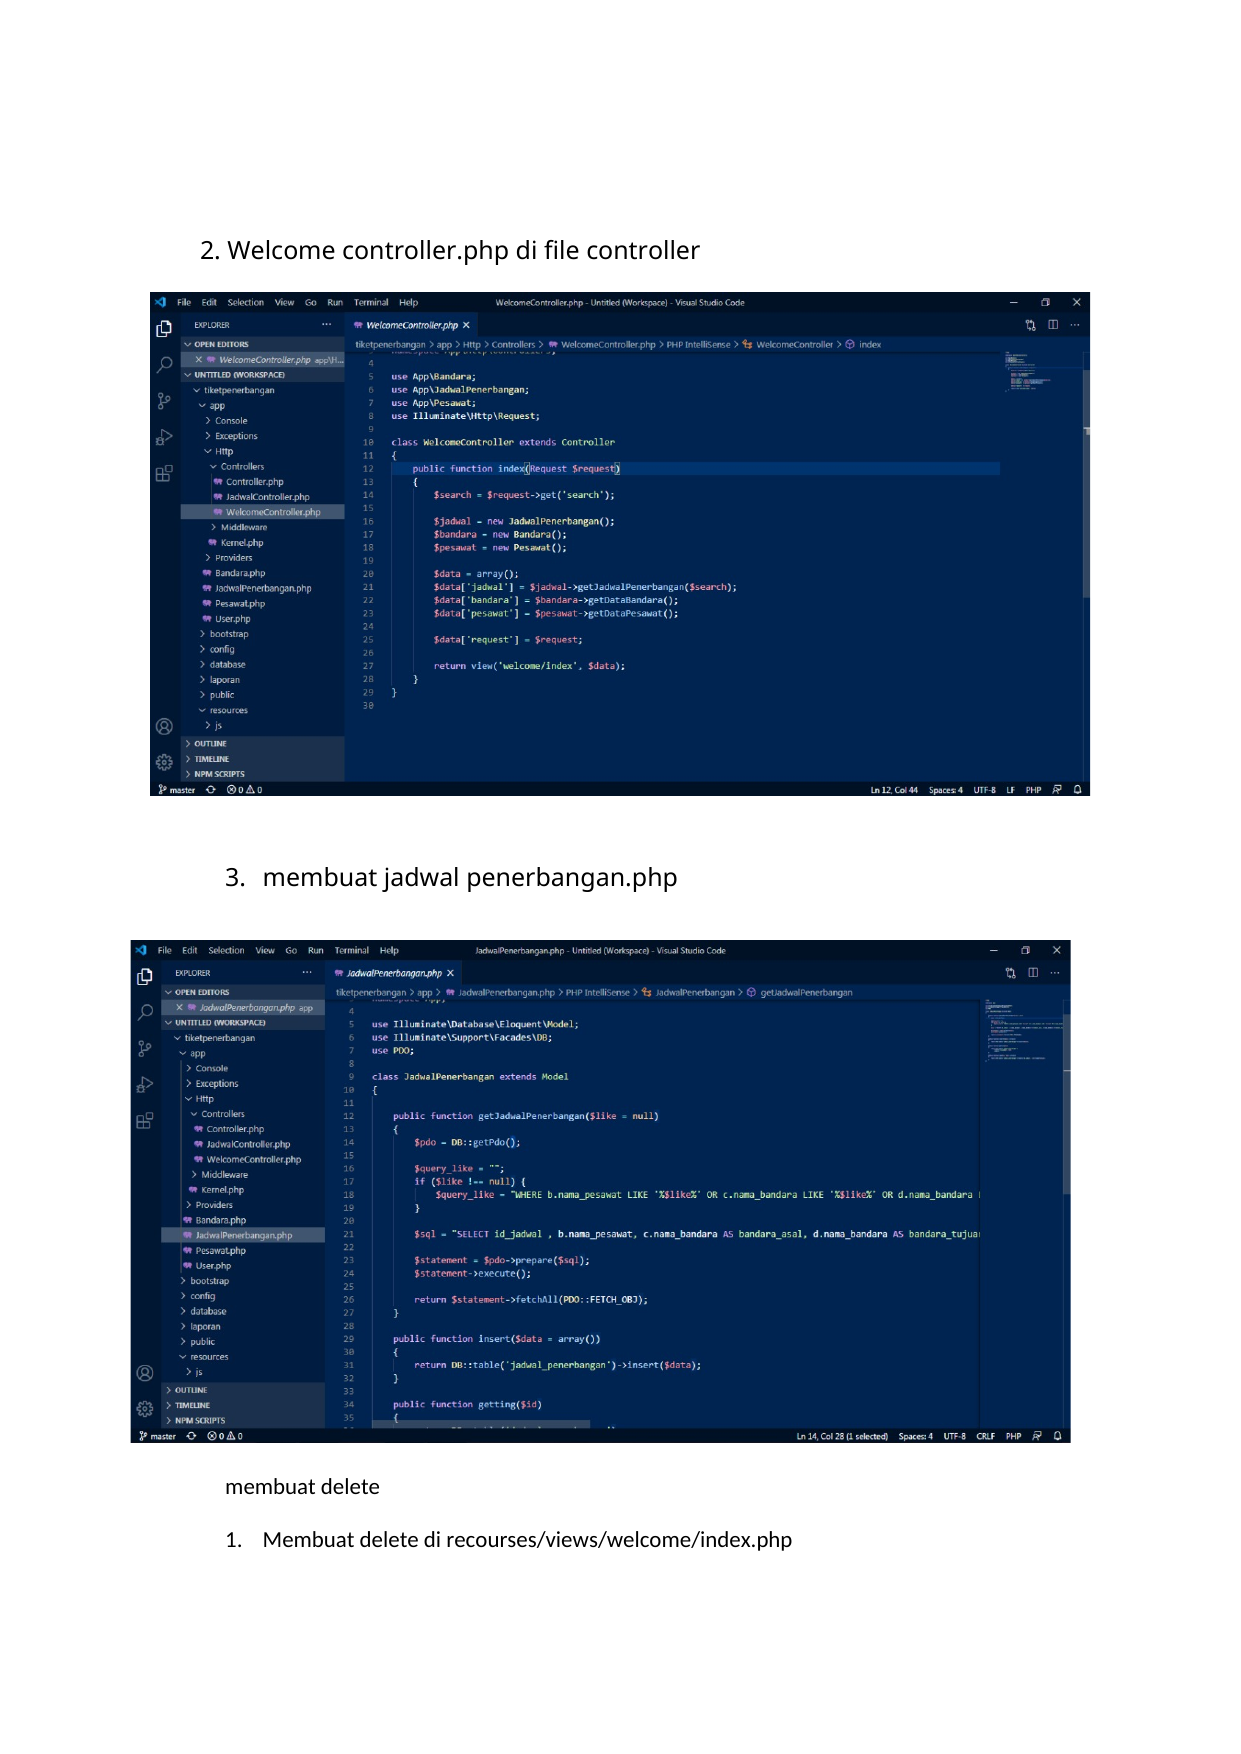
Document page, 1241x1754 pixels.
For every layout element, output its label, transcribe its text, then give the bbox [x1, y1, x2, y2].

text membuat delete [150, 1184, 1090, 1500]
picture [130, 940, 1071, 1443]
text 2. Welcome controller.php di file controller [150, 210, 1090, 267]
list Membuat delete di recourses/views/welcome/index.php [225, 1525, 1090, 1553]
picture [150, 292, 1091, 796]
list membuat jadwal penerbangan.php [225, 859, 1090, 893]
